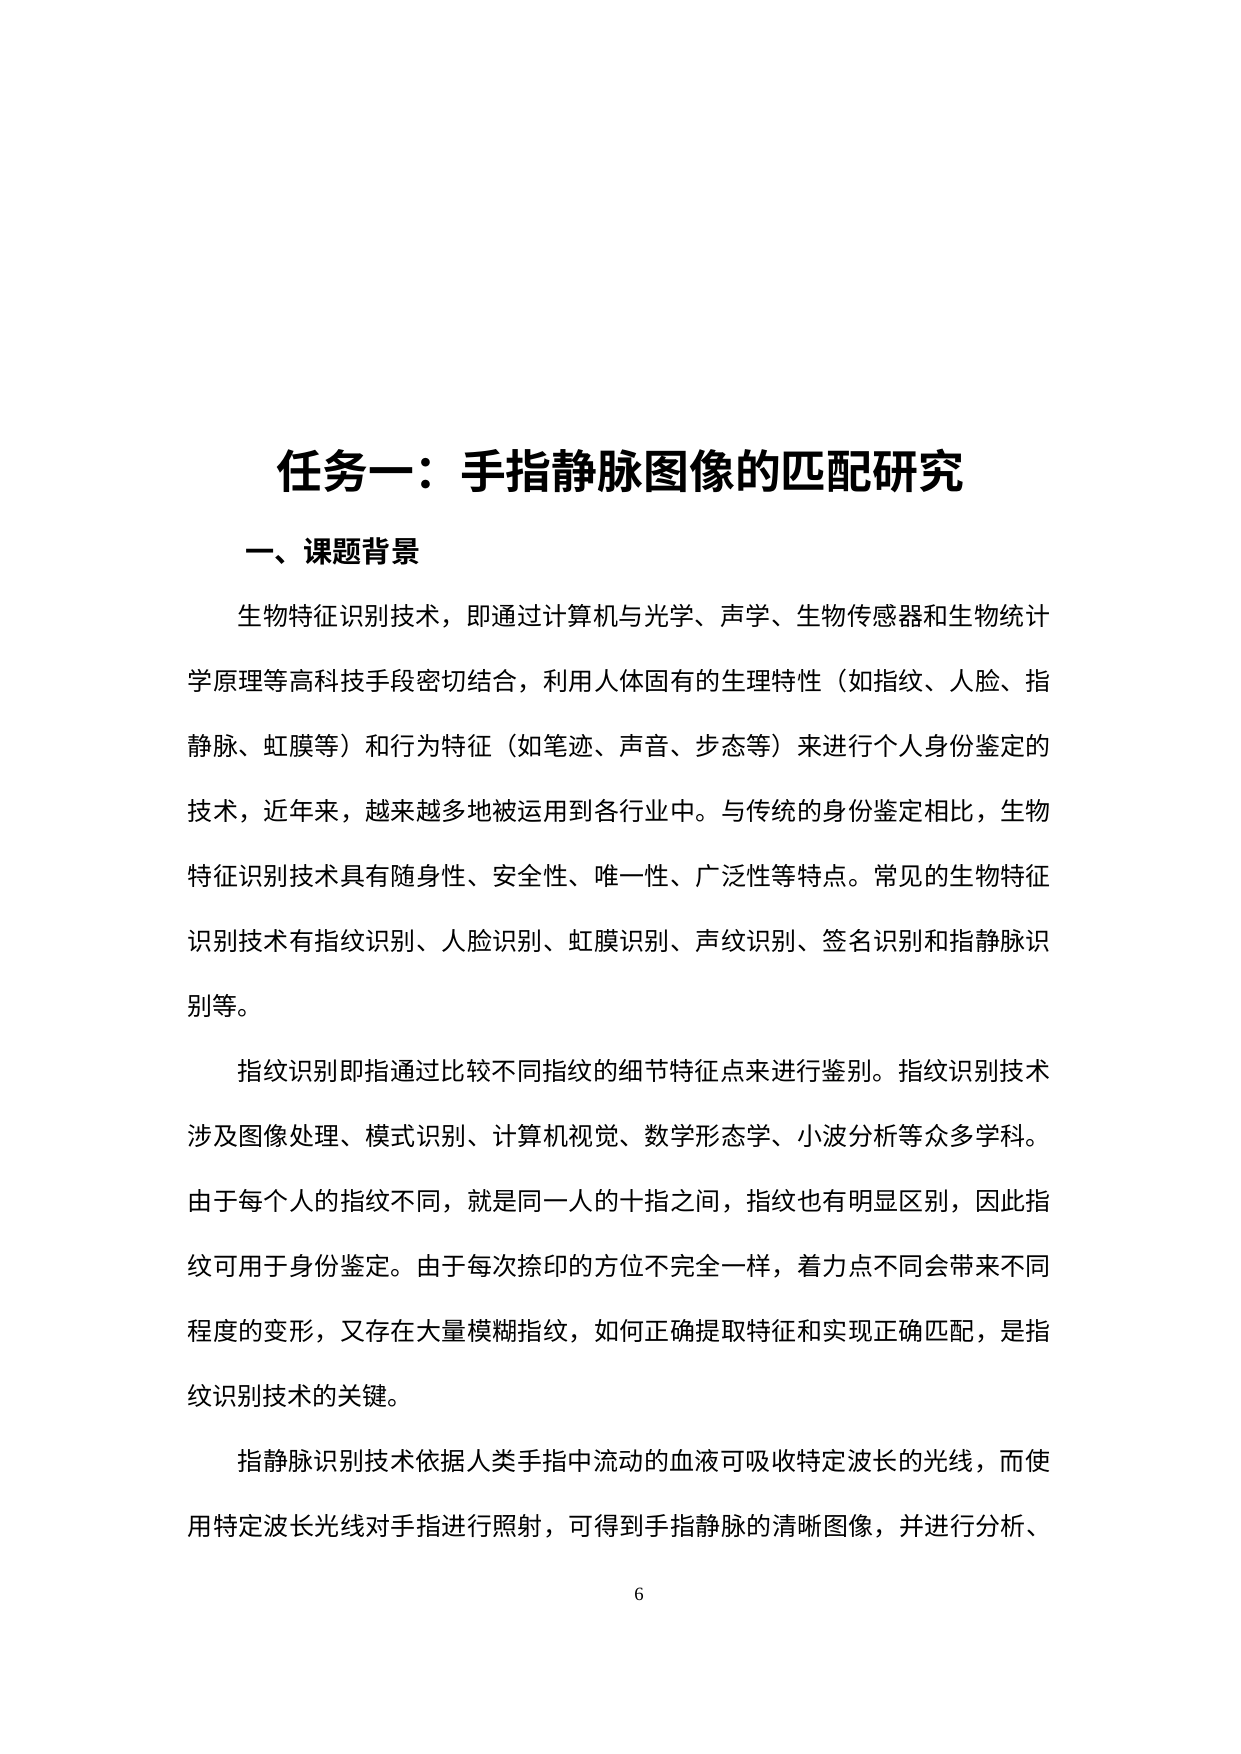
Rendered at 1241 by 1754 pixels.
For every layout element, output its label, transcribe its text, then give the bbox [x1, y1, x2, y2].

text 一、课题背景 [187, 517, 1053, 582]
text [187, 1427, 1053, 1557]
text 任务一：手指静脉图像的匹配研究 [187, 420, 1053, 517]
text 指纹识别即指通过比较不同指纹的细节特征点来进行鉴别。指纹识别技术涉及图像处理、模式识别、计算机视觉、数学形态学、小波分析等众多学科。由于每个人的指纹不同，就是同一人的十指之间，指纹也有明显区别，因此指纹可用于身份鉴定。由于每次捺印的方位不完全一样，着力点不同会带来不同程度的变形，又存在大量模糊指纹，如何正确提取特征和实现正确匹配，是指纹识别技术的关键。 [187, 1037, 1053, 1427]
text 生物特征识别技术，即通过计算机与光学、声学、生物传感器和生物统计学原理等高科技手段密切结合，利用人体固有的生理特性（如指纹、人脸、指静脉、虹膜等）和行为特征（如笔迹、声音、步态等）来进行个人身份鉴定的技术，近年来，越来越多地被运用到各行业中。与传统的身份鉴定相比，生物特征识别技术具有随身性、安全性、唯一性、广泛性等特点。常见的生物特征识别技术有指纹识别、人脸识别、虹膜识别、声纹识别、签名识别和指静脉识别等。 [187, 582, 1053, 1037]
